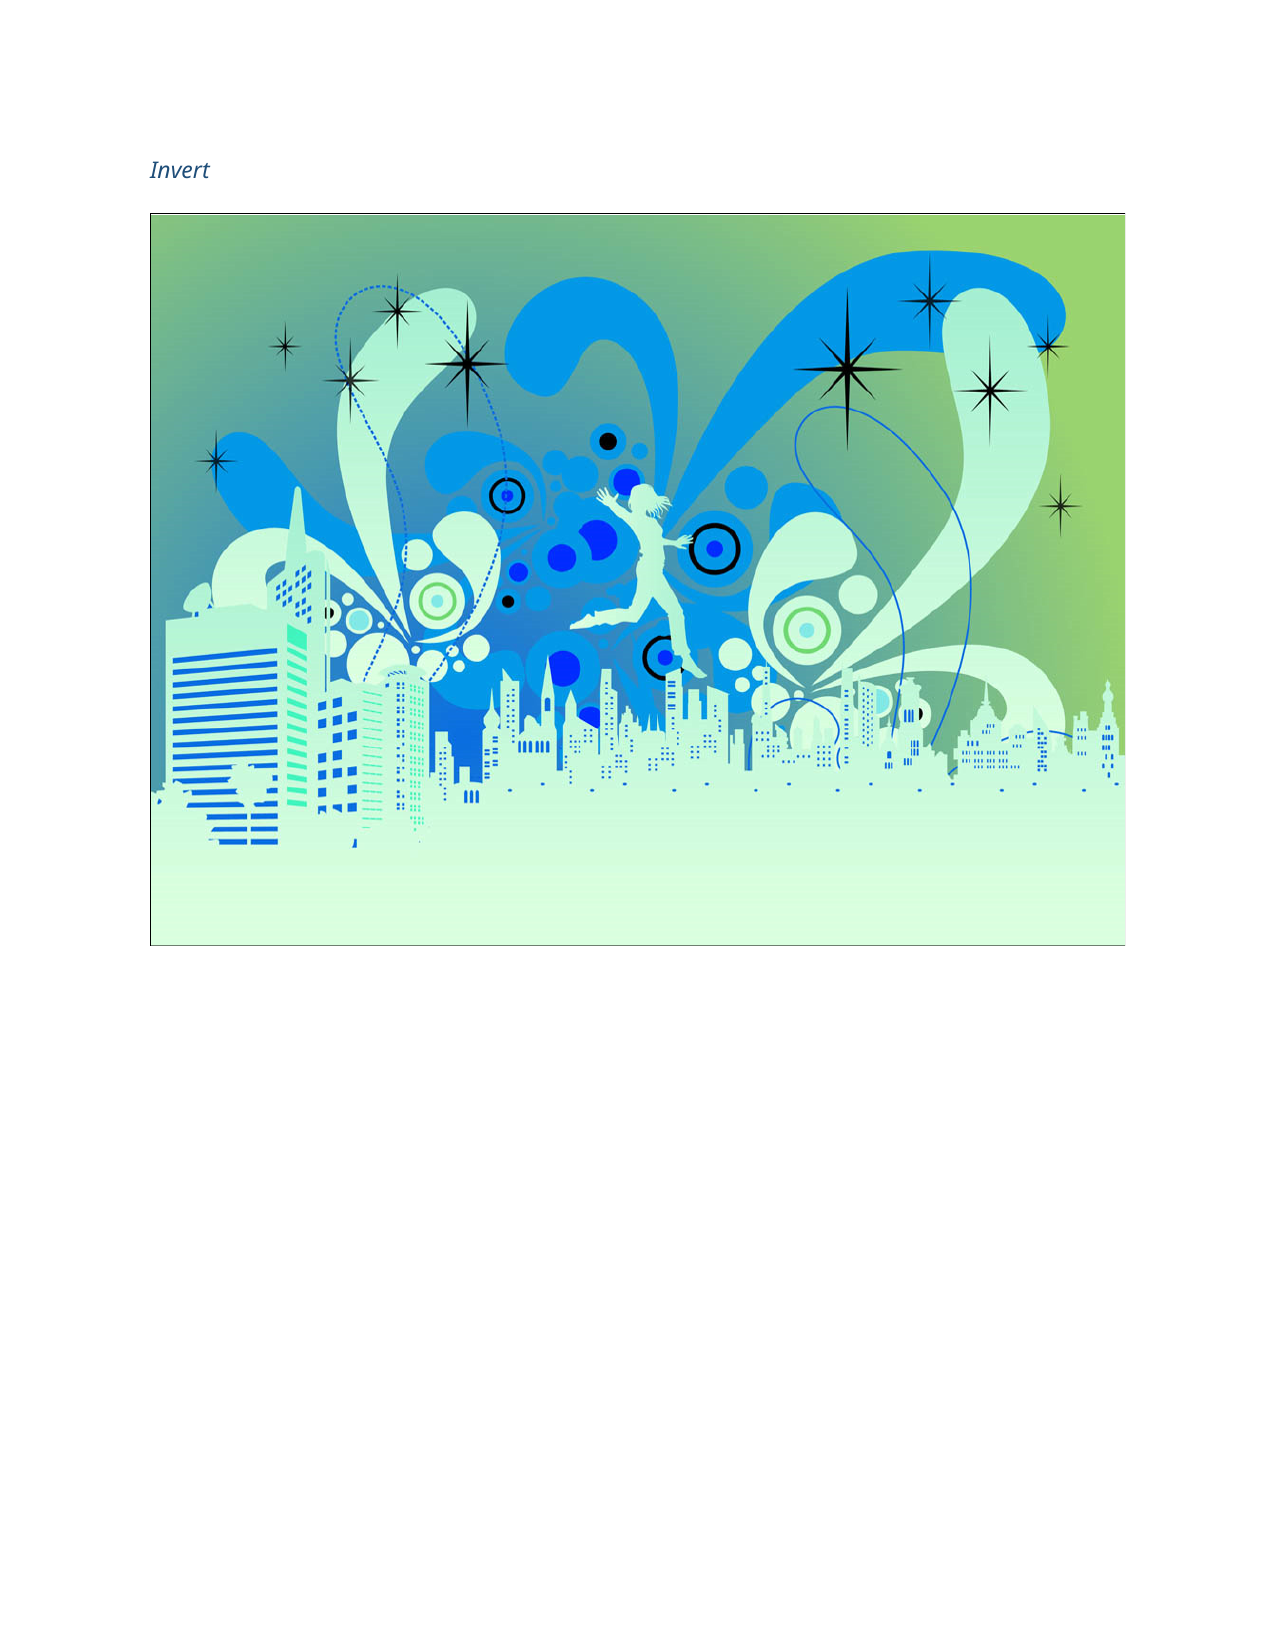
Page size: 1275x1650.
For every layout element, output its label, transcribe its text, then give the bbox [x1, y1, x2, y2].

subtitle Invert [150, 154, 1125, 185]
picture [150, 213, 1125, 946]
